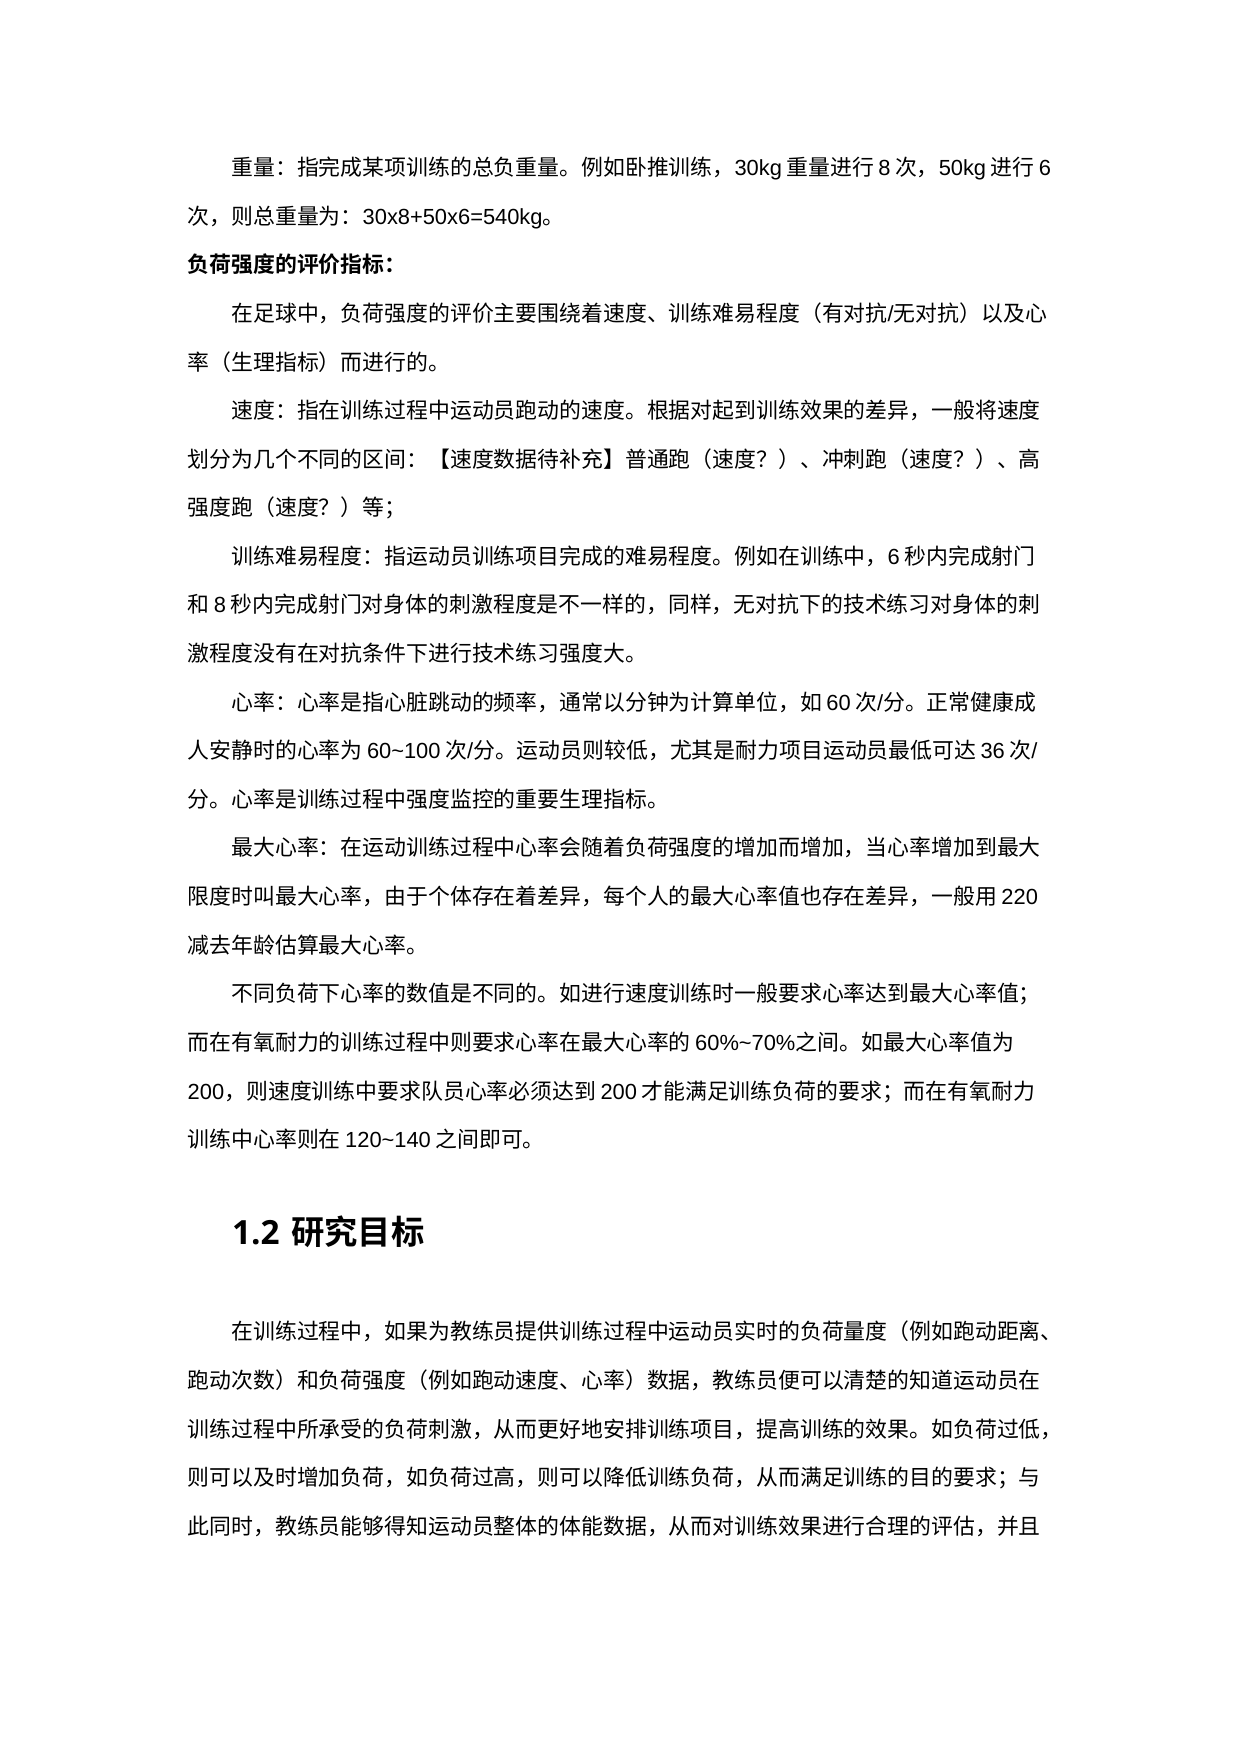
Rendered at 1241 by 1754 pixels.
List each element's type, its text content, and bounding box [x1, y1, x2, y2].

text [187, 1314, 1053, 1541]
text 负荷强度的评价指标： [187, 247, 1053, 279]
text 训练难易程度：指运动员训练项目完成的难易程度。例如在训练中，6秒内完成射门和8秒内完成射门对身体的刺激程度是不一样的，同样，无对抗下的技术练习对身体的刺激程度没有在对抗条件下进行技术练习强度大。 [187, 538, 1053, 668]
text 最大心率：在运动训练过程中心率会随着负荷强度的增加而增加，当心率增加到最大限度时叫最大心率，由于个体存在着差异，每个人的最大心率值也存在差异，一般用220减去年龄估算最大心率。 [187, 830, 1053, 960]
text 速度：指在训练过程中运动员跑动的速度。根据对起到训练效果的差异，一般将速度划分为几个不同的区间：【速度数据待补充】普通跑（速度？）、冲刺跑（速度？）、高强度跑（速度？）等； [187, 392, 1053, 522]
text 心率：心率是指心脏跳动的频率，通常以分钟为计算单位，如60次/分。正常健康成人安静时的心率为60~100次/分。运动员则较低，尤其是耐力项目运动员最低可达36次/分。心率是训练过程中强度监控的重要生理指标。 [187, 684, 1053, 814]
text 在足球中，负荷强度的评价主要围绕着速度、训练难易程度（有对抗/无对抗）以及心率（生理指标）而进行的。 [187, 295, 1053, 377]
text 重量：指完成某项训练的总负重量。例如卧推训练，30kg重量进行8次，50kg进行6次，则总重量为：30x8+50x6=540kg。 [187, 150, 1053, 231]
subtitle 研究目标 [232, 1197, 1053, 1262]
text 不同负荷下心率的数值是不同的。如进行速度训练时一般要求心率达到最大心率值；而在有氧耐力的训练过程中则要求心率在最大心率的60%~70%之间。如最大心率值为200，则速度训练中要求队员心率必须达到200才能满足训练负荷的要求；而在有氧耐力训练中心率则在120~140之间即可。 [187, 976, 1053, 1154]
